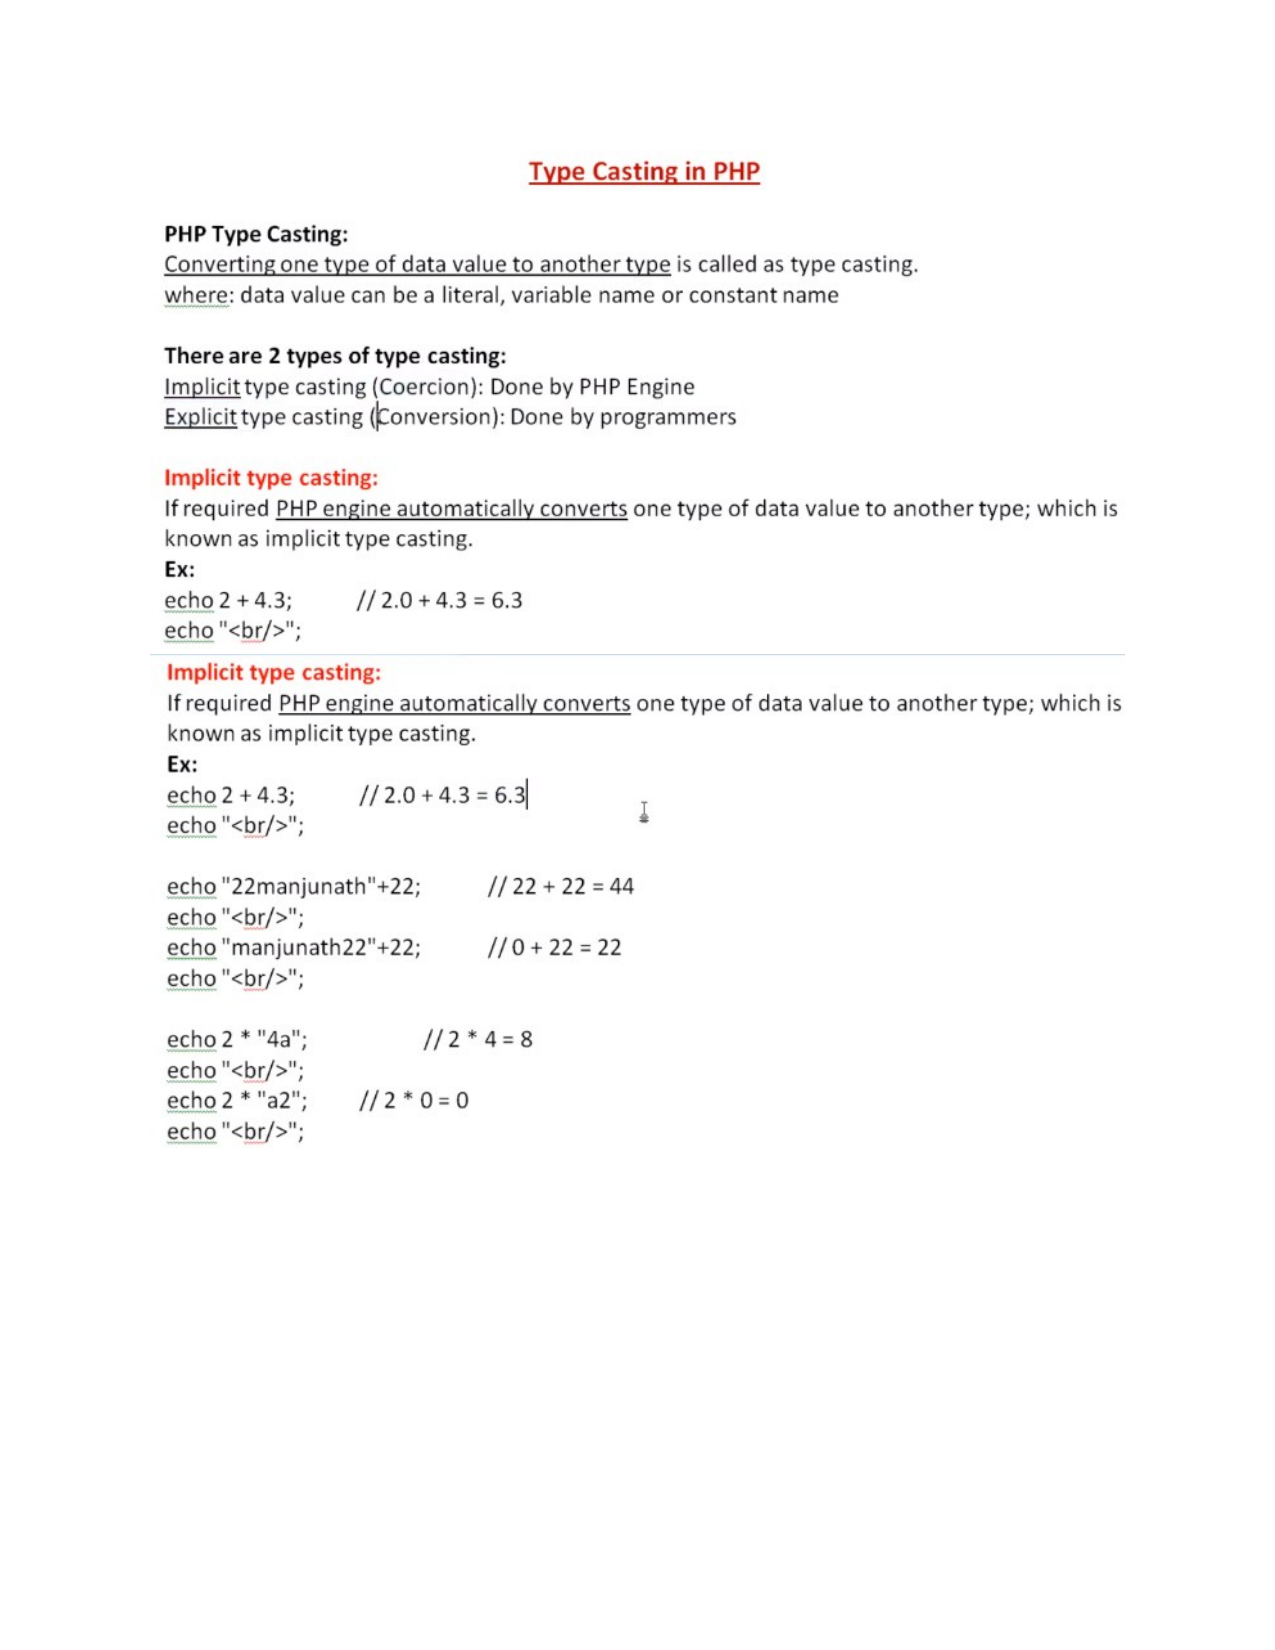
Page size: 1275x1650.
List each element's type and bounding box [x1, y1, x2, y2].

picture [150, 150, 1125, 650]
picture [150, 654, 1125, 1155]
